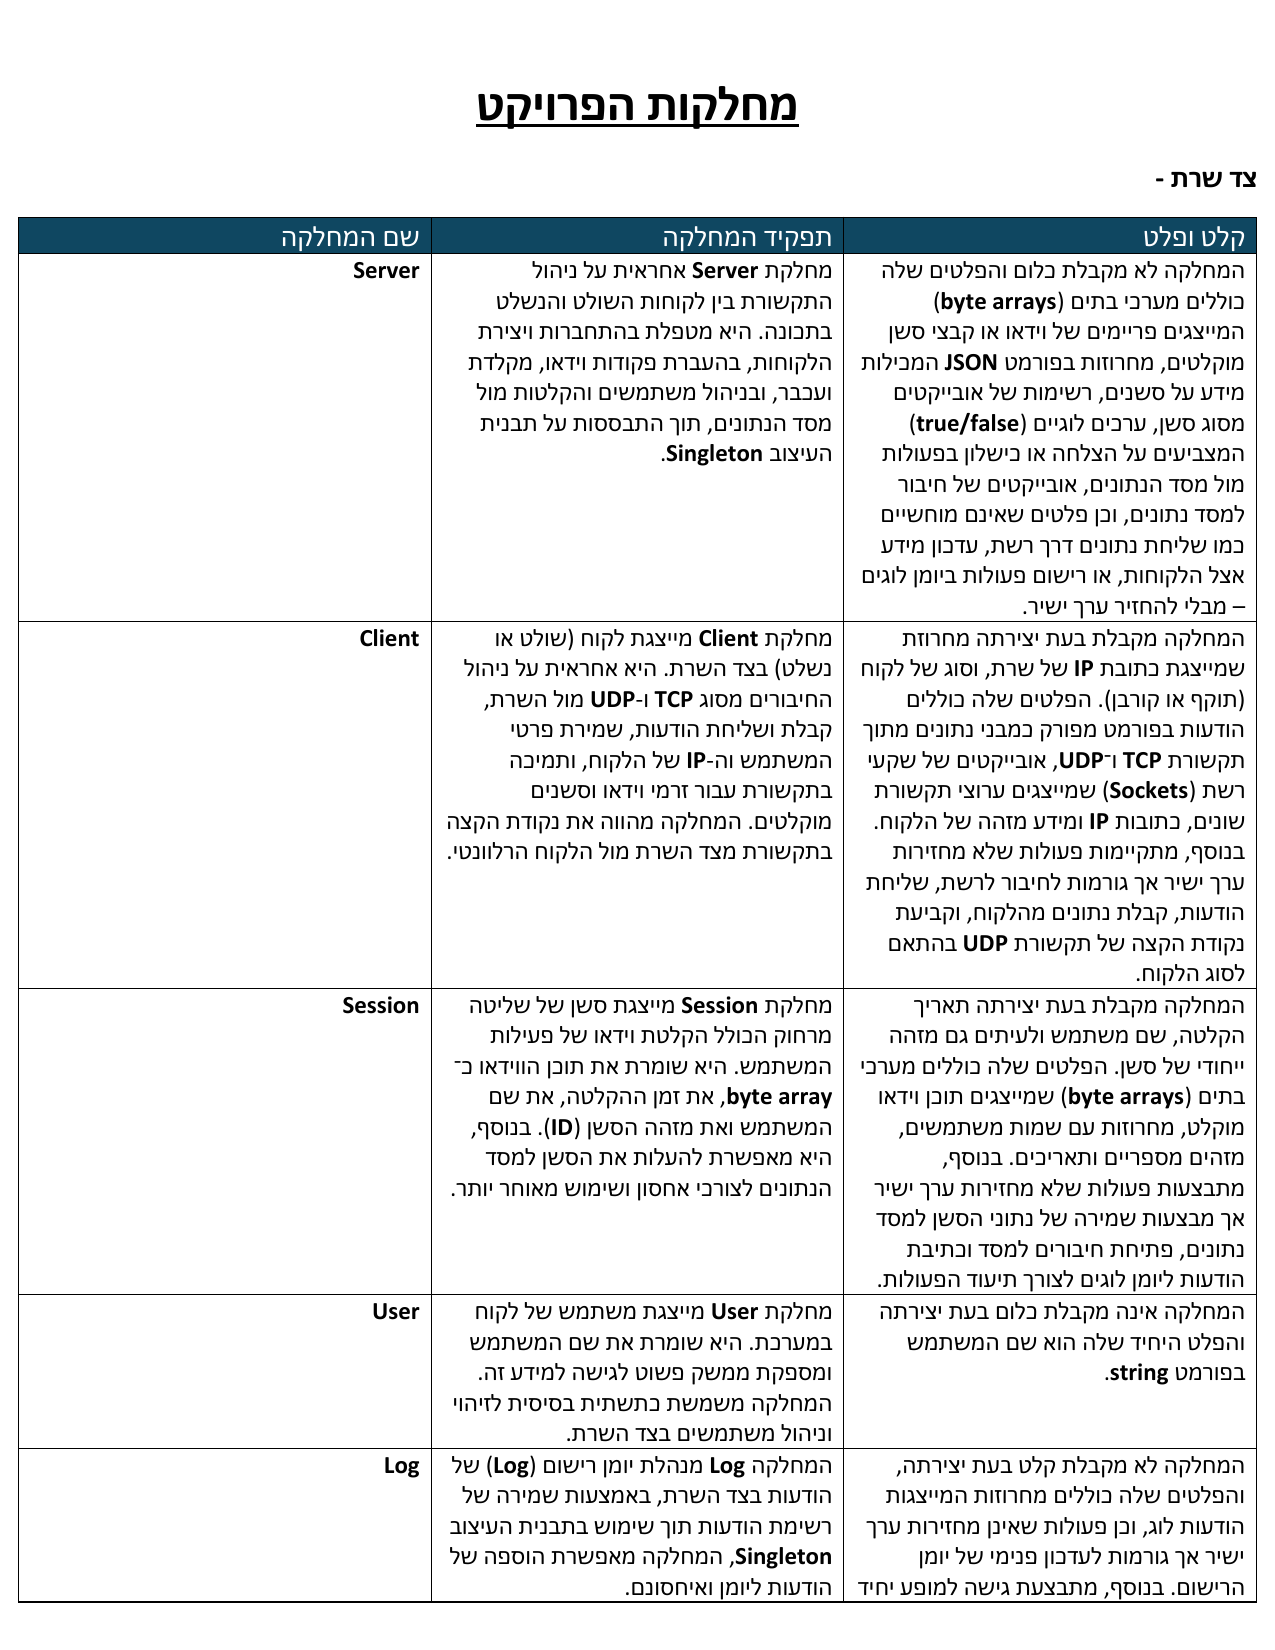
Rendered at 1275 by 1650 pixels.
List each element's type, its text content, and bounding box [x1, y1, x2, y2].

table_cell User [19, 1295, 431, 1448]
table_cell מחלקת User מייצגת משתמש של לקוח במערכת. היא שומרת את שם המשתמש ומספקת ממשק פשוט לגישה למידע זה. המחלקה משמשת כתשתית בסיסית לזיהוי וניהול משתמשים בצד השרת. [432, 1295, 843, 1448]
table_cell מחלקת Client מייצגת לקוח (שולט או נשלט) בצד השרת. היא אחראית על ניהול החיבורים מסוג TCP ו-UDP מול השרת, קבלת ושליחת הודעות, שמירת פרטי המשתמש וה-IP של הלקוח, ותמיכה בתקשורת עבור זרמי וידאו וסשנים מוקלטים. המחלקה מהווה את נקודת הקצה בתקשורת מצד השרת מול הלקוח הרלוונטי. [432, 622, 843, 988]
table_cell המחלקה אינה מקבלת כלום בעת יצירתה והפלט היחיד שלה הוא שם המשתמש בפורמט string. [844, 1295, 1256, 1448]
table_cell מחלקת Session מייצגת סשן של שליטה מרחוק הכולל הקלטת וידאו של פעילות המשתמש. היא שומרת את תוכן הווידאו כ־byte array, את זמן ההקלטה, את שם המשתמש ואת מזהה הסשן (ID). בנוסף, היא מאפשרת להעלות את הסשן למסד הנתונים לצורכי אחסון ושימוש מאוחר יותר. [432, 989, 843, 1294]
table_header תפקיד המחלקה [432, 218, 843, 253]
text צד שרת - [18, 159, 1257, 195]
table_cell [432, 1449, 843, 1601]
table_cell Server [19, 254, 431, 621]
table_cell Client [19, 622, 431, 988]
table_cell המחלקה מקבלת בעת יצירתה מחרוזת שמייצגת כתובת IP של שרת, וסוג של לקוח (תוקף או קורבן). הפלטים שלה כוללים הודעות בפורמט מפורק כמבני נתונים מתוך תקשורת TCP ו־UDP, אובייקטים של שקעי רשת (Sockets) שמייצגים ערוצי תקשורת שונים, כתובות IP ומידע מזהה של הלקוח. בנוסף, מתקיימות פעולות שלא מחזירות ערך ישיר אך גורמות לחיבור לרשת, שליחת הודעות, קבלת נתונים מהלקוח, וקביעת נקודת הקצה של תקשורת UDP בהתאם לסוג הלקוח. [844, 622, 1256, 988]
table_header קלט ופלט [844, 218, 1256, 253]
table_cell המחלקה לא מקבלת כלום והפלטים שלה כוללים מערכי בתים (byte arrays) המייצגים פריימים של וידאו או קבצי סשן מוקלטים, מחרוזות בפורמט JSON המכילות מידע על סשנים, רשימות של אובייקטים מסוג סשן, ערכים לוגיים (true/false) המצביעים על הצלחה או כישלון בפעולות מול מסד הנתונים, אובייקטים של חיבור למסד נתונים, וכן פלטים שאינם מוחשיים כמו שליחת נתונים דרך רשת, עדכון מידע אצל הלקוחות, או רישום פעולות ביומן לוגים – מבלי להחזיר ערך ישיר. [844, 254, 1256, 621]
table_cell המחלקה מקבלת בעת יצירתה תאריך הקלטה, שם משתמש ולעיתים גם מזהה ייחודי של סשן. הפלטים שלה כוללים מערכי בתים (byte arrays) שמייצגים תוכן וידאו מוקלט, מחרוזות עם שמות משתמשים, מזהים מספריים ותאריכים. בנוסף, מתבצעות פעולות שלא מחזירות ערך ישיר אך מבצעות שמירה של נתוני הסשן למסד נתונים, פתיחת חיבורים למסד וכתיבת הודעות ליומן לוגים לצורך תיעוד הפעולות. [844, 989, 1256, 1294]
table_cell Session [19, 989, 431, 1294]
table_cell מחלקת Server אחראית על ניהול התקשורת בין לקוחות השולט והנשלט בתכונה. היא מטפלת בהתחברות ויצירת הלקוחות, בהעברת פקודות וידאו, מקלדת ועכבר, ובניהול משתמשים והקלטות מול מסד הנתונים, תוך התבססות על תבנית העיצוב Singleton. [432, 254, 843, 621]
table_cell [844, 1449, 1256, 1601]
table_header שם המחלקה [19, 218, 431, 253]
text מחלקות הפרויקט [18, 72, 1257, 133]
table_cell Log [19, 1449, 431, 1601]
